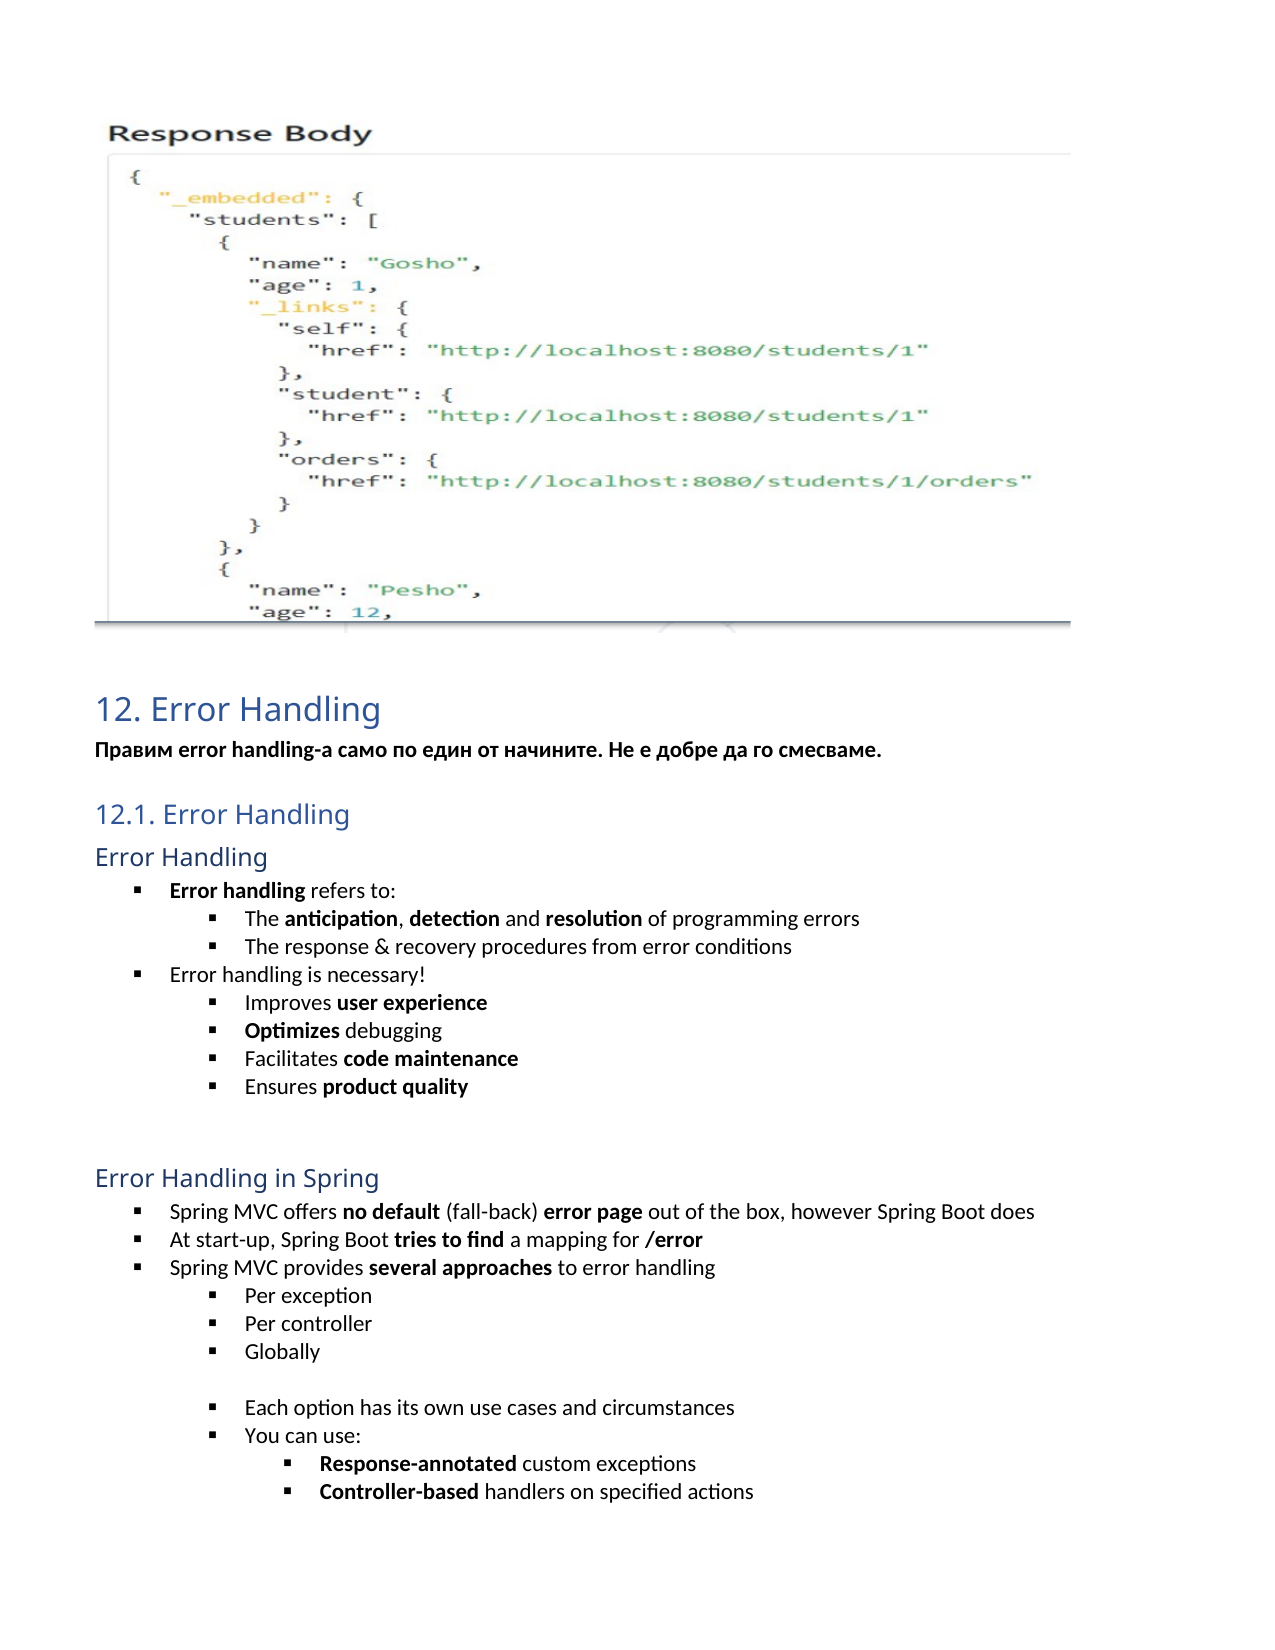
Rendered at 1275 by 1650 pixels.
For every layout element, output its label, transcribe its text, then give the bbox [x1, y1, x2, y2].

subtitle 12.1. Error Handling [94, 795, 1198, 832]
list Controller-based handlers on specified actions [282, 1477, 1198, 1505]
list Each option has its own use cases and circumstances [207, 1393, 1198, 1421]
list Spring MVC provides several approaches to error handling [132, 1253, 1198, 1281]
list Error handling refers to: [132, 876, 1198, 904]
subtitle Error Handling [94, 839, 1198, 873]
list Improves user experience [207, 988, 1198, 1016]
list At start-up, Spring Boot tries to find a mapping for /error [132, 1225, 1198, 1253]
list Per exception [207, 1281, 1198, 1309]
subtitle Error Handling in Spring [94, 1160, 1198, 1194]
list Error handling is necessary! [132, 960, 1198, 988]
list Spring MVC offers no default (fall-back) error page out of the box, however Spring Boot does [132, 1197, 1198, 1225]
subtitle 12. Error Handling [94, 686, 1198, 731]
list The anticipation, detection and resolution of programming errors [207, 904, 1198, 932]
list The response & recovery procedures from error conditions [207, 932, 1198, 960]
picture [94, 118, 1071, 633]
list Ensures product quality [207, 1072, 1198, 1100]
list Optimizes debugging [207, 1016, 1198, 1044]
list Per controller [207, 1309, 1198, 1337]
text Правим error handling-а само по един от начините. Не е добре да го смесваме. [94, 735, 1198, 763]
list Globally [207, 1337, 1198, 1365]
list Facilitates code maintenance [207, 1044, 1198, 1072]
list Response-annotated custom exceptions [282, 1449, 1198, 1477]
list You can use: [207, 1421, 1198, 1449]
